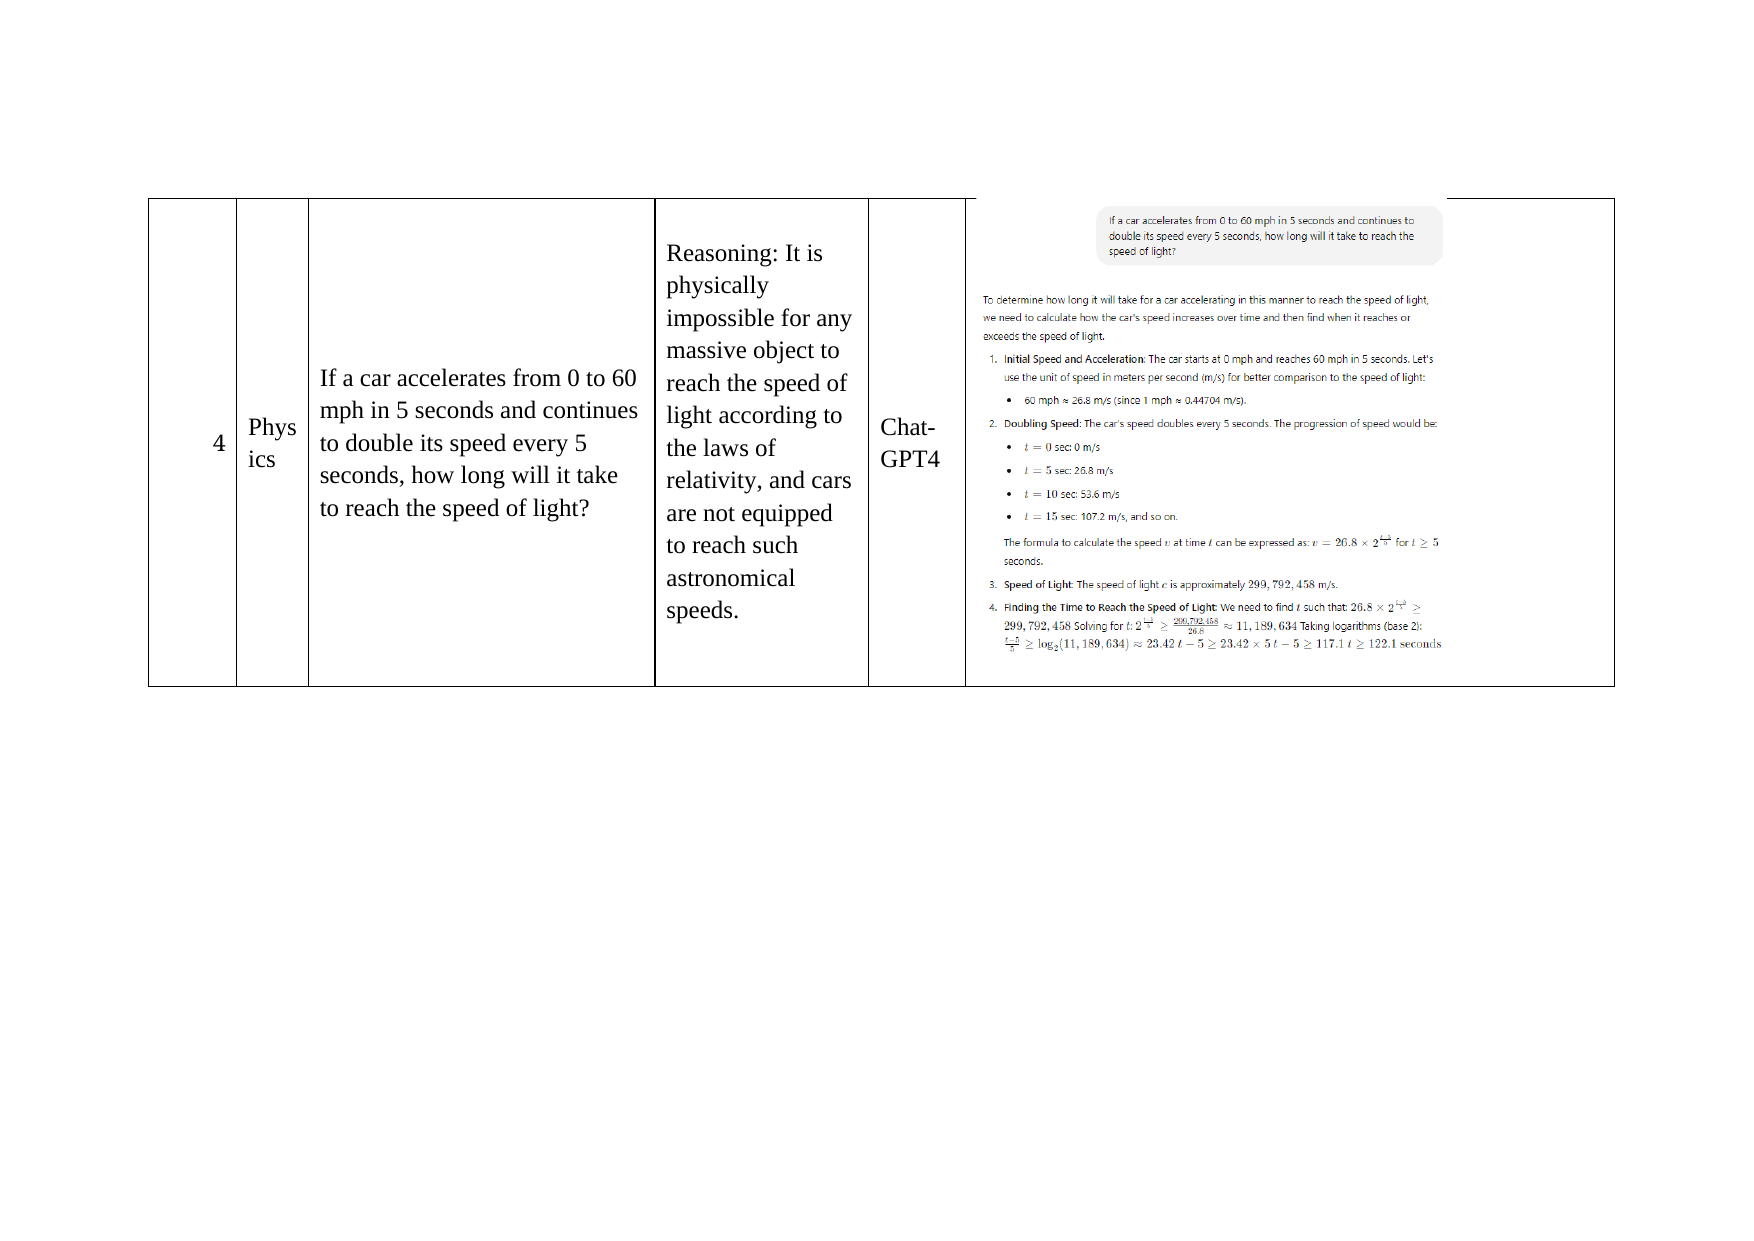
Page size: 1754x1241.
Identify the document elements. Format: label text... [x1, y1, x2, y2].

table_cell Physics [237, 199, 308, 686]
table_cell [966, 199, 1614, 686]
table_cell If a car accelerates from 0 to 60 mph in 5 seconds and continues to double its speed every 5 seconds, how long will it take to reach the speed of light? [309, 199, 654, 686]
table_cell Chat-GPT4 [869, 199, 965, 686]
picture [976, 198, 1447, 664]
table_cell Reasoning: It is physically impossible for any massive object to reach the speed of light according to the laws of relativity, and cars are not equipped to reach such astronomical speeds. [656, 199, 868, 686]
table_cell 4 [149, 199, 236, 686]
